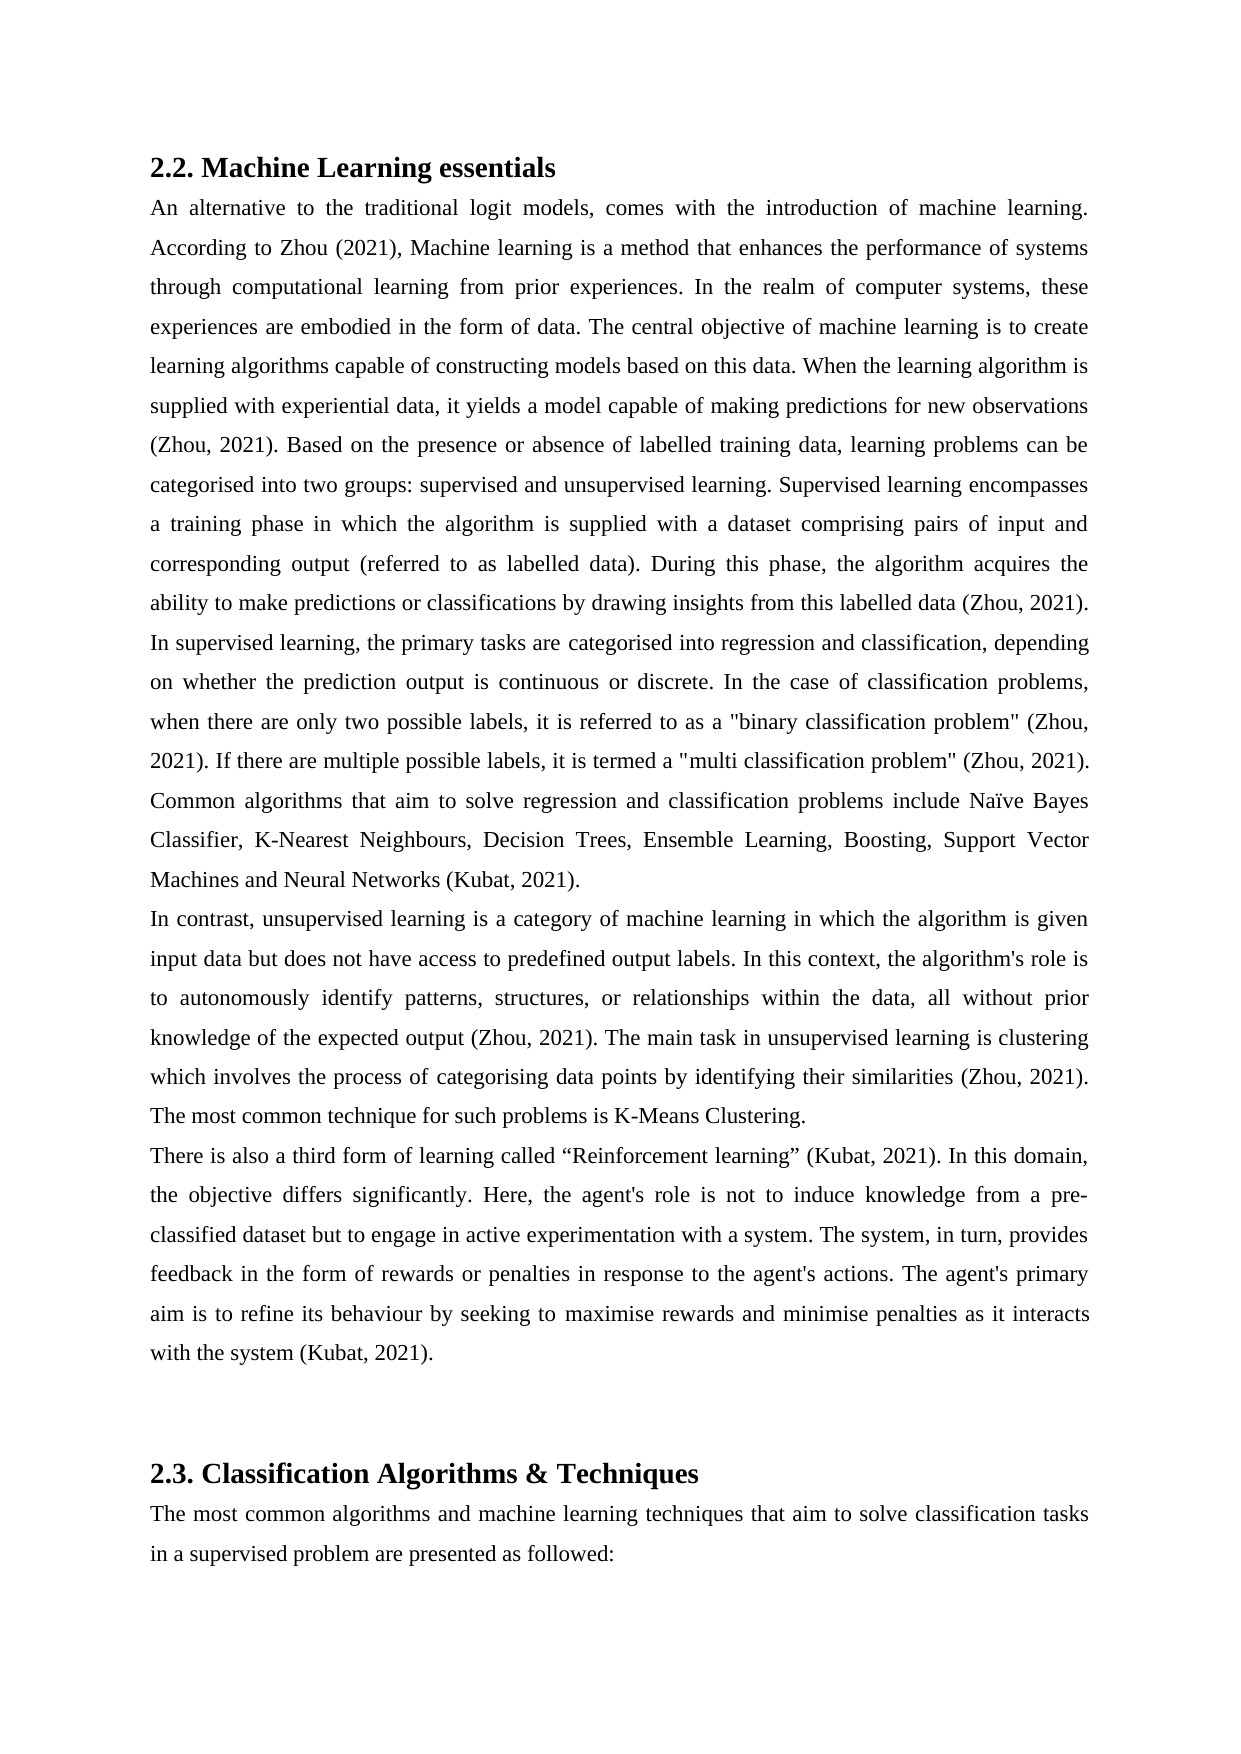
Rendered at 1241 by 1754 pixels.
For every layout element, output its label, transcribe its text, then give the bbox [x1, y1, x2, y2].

text An alternative to the traditional logit models, comes with the introduction of machine learning. According to Zhou (2021), Machine learning is a method that enhances the performance of systems through computational learning from prior experiences. In the realm of computer systems, these experiences are embodied in the form of data. The central objective of machine learning is to create learning algorithms capable of constructing models based on this data. When the learning algorithm is supplied with experiential data, it yields a model capable of making predictions for new observations (Zhou, 2021). Based on the presence or absence of labelled training data, learning problems can be categorised into two groups: supervised and unsupervised learning. Supervised learning encompasses a training phase in which the algorithm is supplied with a dataset comprising pairs of input and corresponding output (referred to as labelled data). During this phase, the algorithm acquires the ability to make predictions or classifications by drawing insights from this labelled data (Zhou, 2021). In supervised learning, the primary tasks are categorised into regression and classification, depending on whether the prediction output is continuous or discrete. In the case of classification problems, when there are only two possible labels, it is referred to as a "binary classification problem" (Zhou, 2021). If there are multiple possible labels, it is termed a "multi classification problem" (Zhou, 2021). Common algorithms that aim to solve regression and classification problems include Naïve Bayes Classifier, K-Nearest Neighbours, Decision Trees, Ensemble Learning, Boosting, Support Vector Machines and Neural Networks (Kubat, 2021). [150, 194, 1090, 892]
text In contrast, unsupervised learning is a category of machine learning in which the algorithm is given input data but does not have access to predefined output labels. In this context, the algorithm's role is to autonomously identify patterns, structures, or relationships within the data, all without prior knowledge of the expected output (Zhou, 2021). The main task in unsupervised learning is clustering which involves the process of categorising data points by identifying their similarities (Zhou, 2021). The most common technique for such problems is K-Means Clustering. [150, 905, 1090, 1129]
text There is also a third form of learning called “Reinforcement learning” (Kubat, 2021). In this domain, the objective differs significantly. Here, the agent's role is not to induce knowledge from a pre-classified dataset but to engage in active experimentation with a system. The system, in turn, provides feedback in the form of rewards or penalties in response to the agent's actions. The agent's primary aim is to refine its behaviour by seeking to maximise rewards and minimise penalties as it interacts with the system (Kubat, 2021). [150, 1142, 1090, 1366]
subtitle 2.2. Machine Learning essentials [150, 150, 1090, 183]
text The most common algorithms and machine learning techniques that aim to solve classification tasks in a supervised problem are presented as followed: [150, 1500, 1090, 1566]
subtitle 2.3. Classification Algorithms & Techniques [150, 1456, 1090, 1489]
